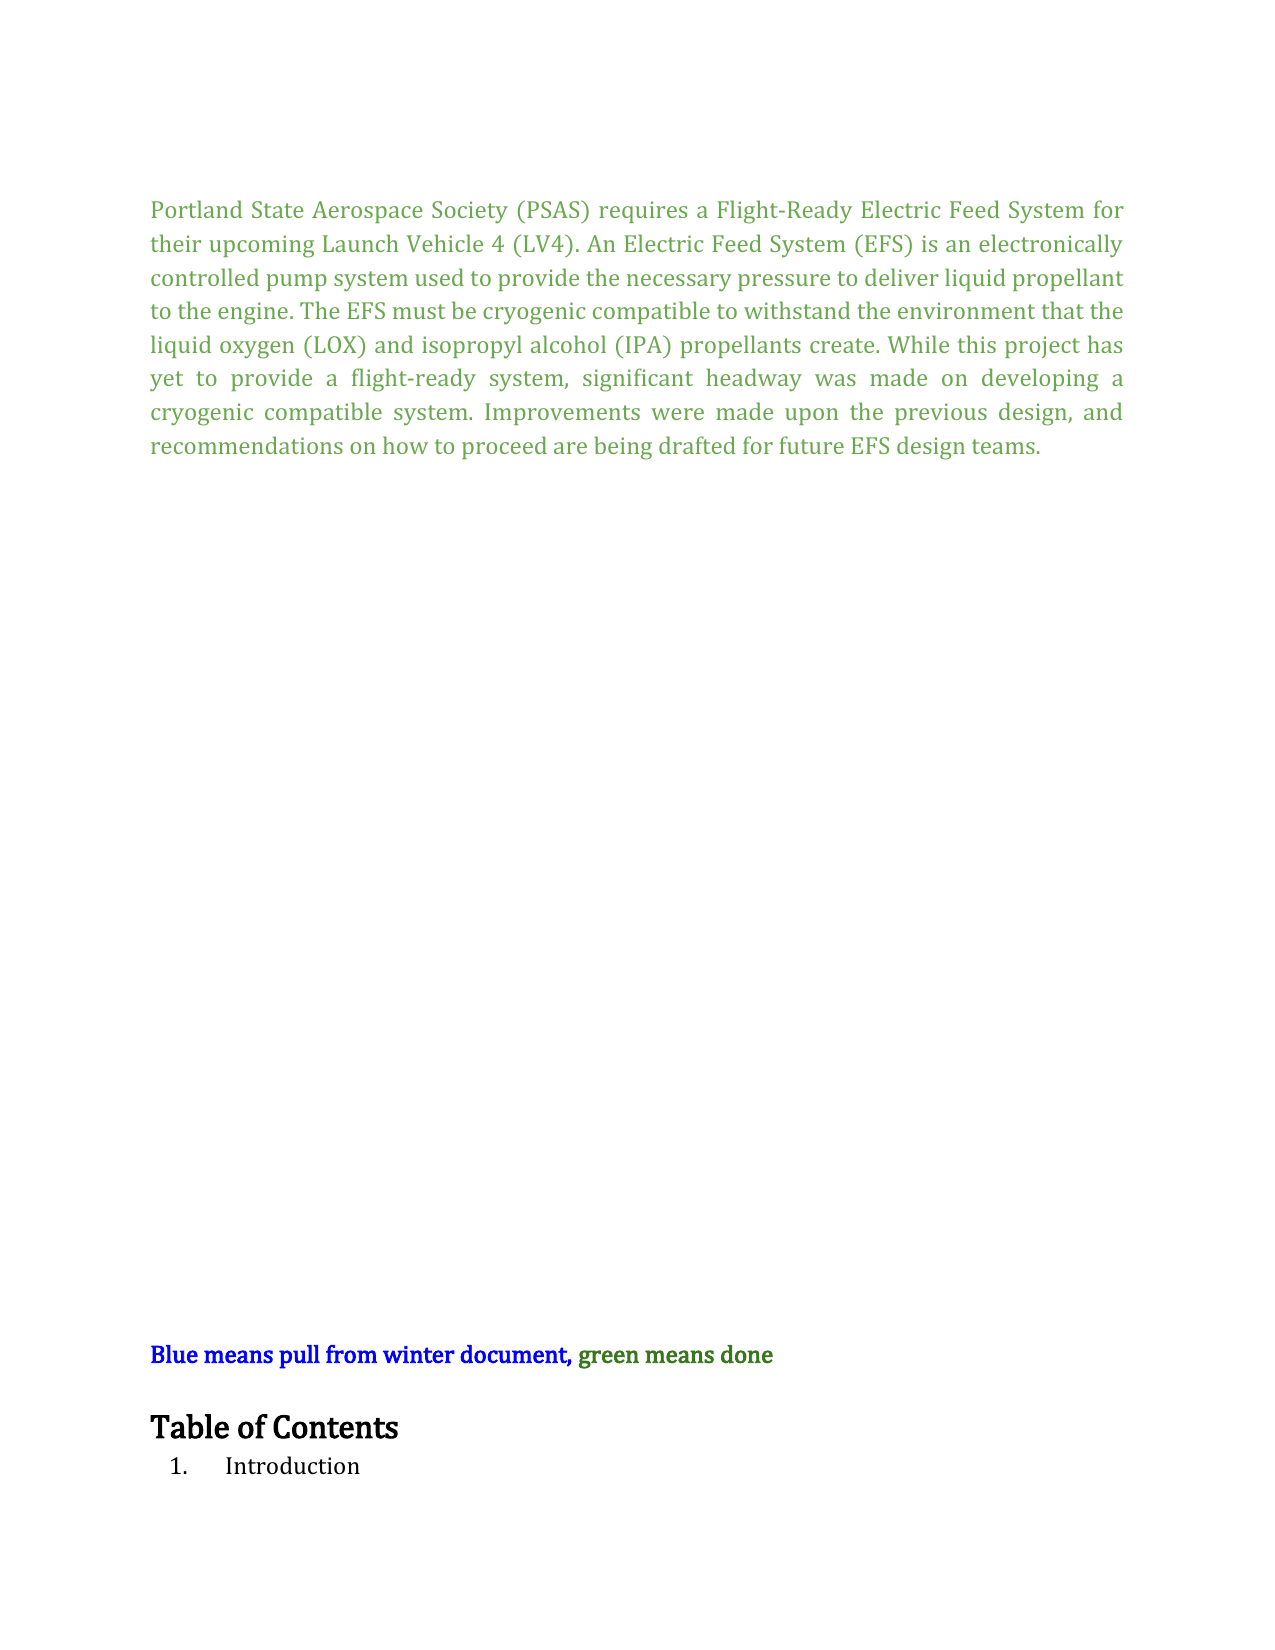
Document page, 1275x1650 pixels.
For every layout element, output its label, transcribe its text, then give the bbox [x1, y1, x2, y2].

text Table of Contents [150, 1406, 1125, 1445]
text Portland State Aerospace Society (PSAS) requires a Flight-Ready Electric Feed System for their upcoming Launch Vehicle 4 (LV4). An Electric Feed System (EFS) is an electronically controlled pump system used to provide the necessary pressure to deliver liquid propellant to the engine. The EFS must be cryogenic compatible to withstand the environment that the liquid oxygen (LOX) and isopropyl alcohol (IPA) propellants create. While this project has yet to provide a flight-ready system, significant headway was made on developing a cryogenic compatible system. Improvements were made upon the previous design, and recommendations on how to proceed are being drafted for future EFS design teams. [150, 195, 1125, 460]
text Blue means pull from winter document, green means done [150, 1339, 1125, 1368]
list Introduction [187, 1451, 1125, 1480]
